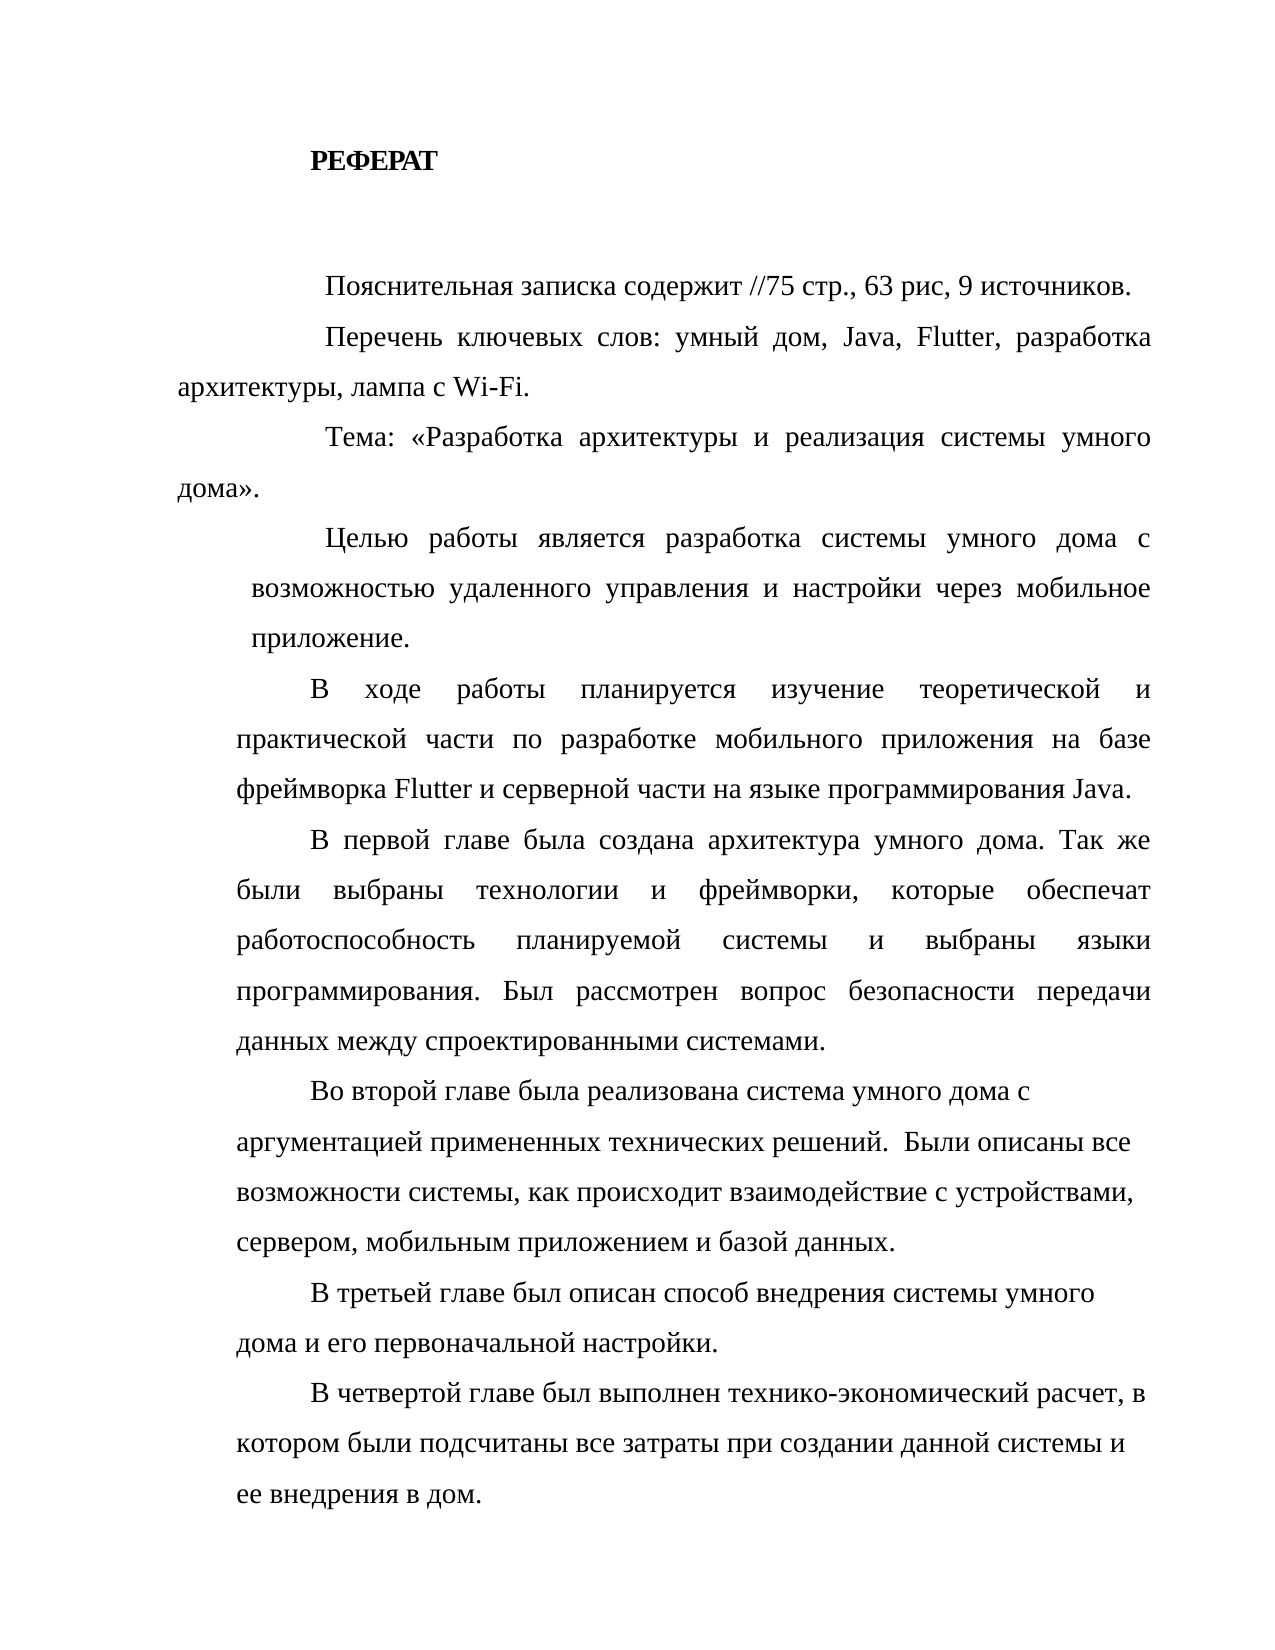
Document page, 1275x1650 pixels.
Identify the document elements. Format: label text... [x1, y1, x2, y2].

text Во второй главе была реализована система умного дома с аргументацией примененных технических решений. Были описаны все возможности системы, как происходит взаимодействие с устройствами, сервером, мобильным приложением и базой данных. [236, 1073, 1152, 1258]
text Пояснительная записка содержит //75 стр., 63 рис, 9 источников. [177, 268, 1152, 302]
text В первой главе была создана архитектура умного дома. Так же были выбраны технологии и фреймворки, которые обеспечат работоспособность планируемой системы и выбраны языки программирования. Был рассмотрен вопрос безопасности передачи данных между спроектированными системами. [236, 822, 1152, 1057]
text Целью работы является разработка системы умного дома с возможностью удаленного управления и настройки через мобильное приложение. [251, 520, 1152, 654]
text Тема: «Разработка архитектуры и реализация системы умного дома». [177, 419, 1152, 503]
text В четвертой главе был выполнен технико-экономический расчет, в котором были подсчитаны все затраты при создании данной системы и ее внедрения в дом. [236, 1375, 1152, 1509]
text В третьей главе был описан способ внедрения системы умного дома и его первоначальной настройки. [236, 1275, 1152, 1358]
text В ходе работы планируется изучение теоретической и практической части по разработке мобильного приложения на базе фреймворка Flutter и серверной части на языке программирования Java. [236, 671, 1152, 805]
text Перечень ключевых слов: умный дом, Java, Flutter, разработка архитектуры, лампа с Wi-Fi. [177, 319, 1152, 403]
text Реферат [236, 143, 1157, 177]
